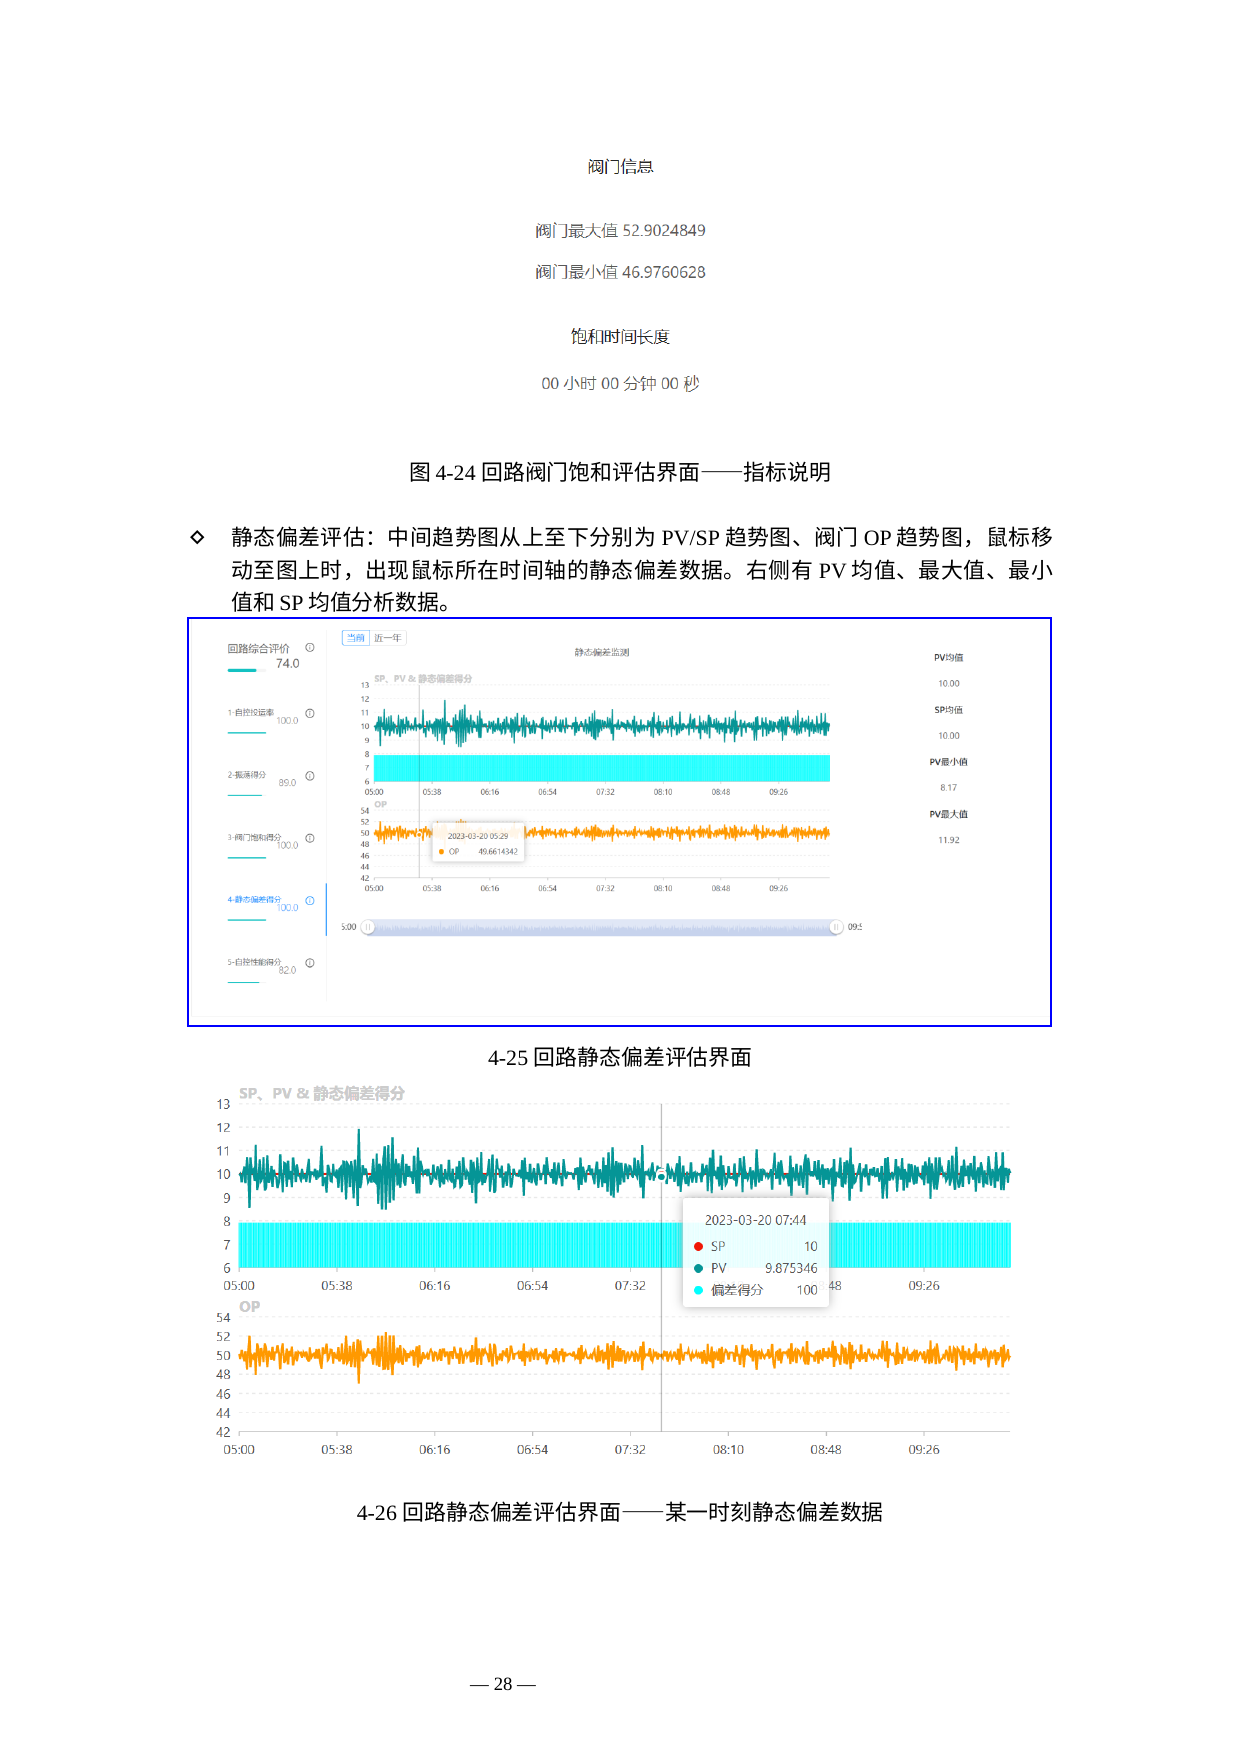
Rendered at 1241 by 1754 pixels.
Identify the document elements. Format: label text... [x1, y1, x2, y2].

picture [189, 619, 1050, 1025]
text 4-25 回路静态偏差评估界面 [187, 1040, 1053, 1072]
picture [187, 1072, 1053, 1472]
text 4-26 回路静态偏差评估界面——某一时刻静态偏差数据 [187, 1495, 1053, 1527]
list 静态偏差评估：中间趋势图从上至下分别为PV/SP趋势图、阀门OP趋势图，鼠标移动至图上时，出现鼠标所在时间轴的静态偏差数据。右侧有PV均值、最大值、最小值和SP均值分析数据。 [187, 520, 1053, 617]
picture [502, 129, 739, 429]
text 图4-24 回路阀门饱和评估界面——指标说明 [187, 455, 1053, 487]
